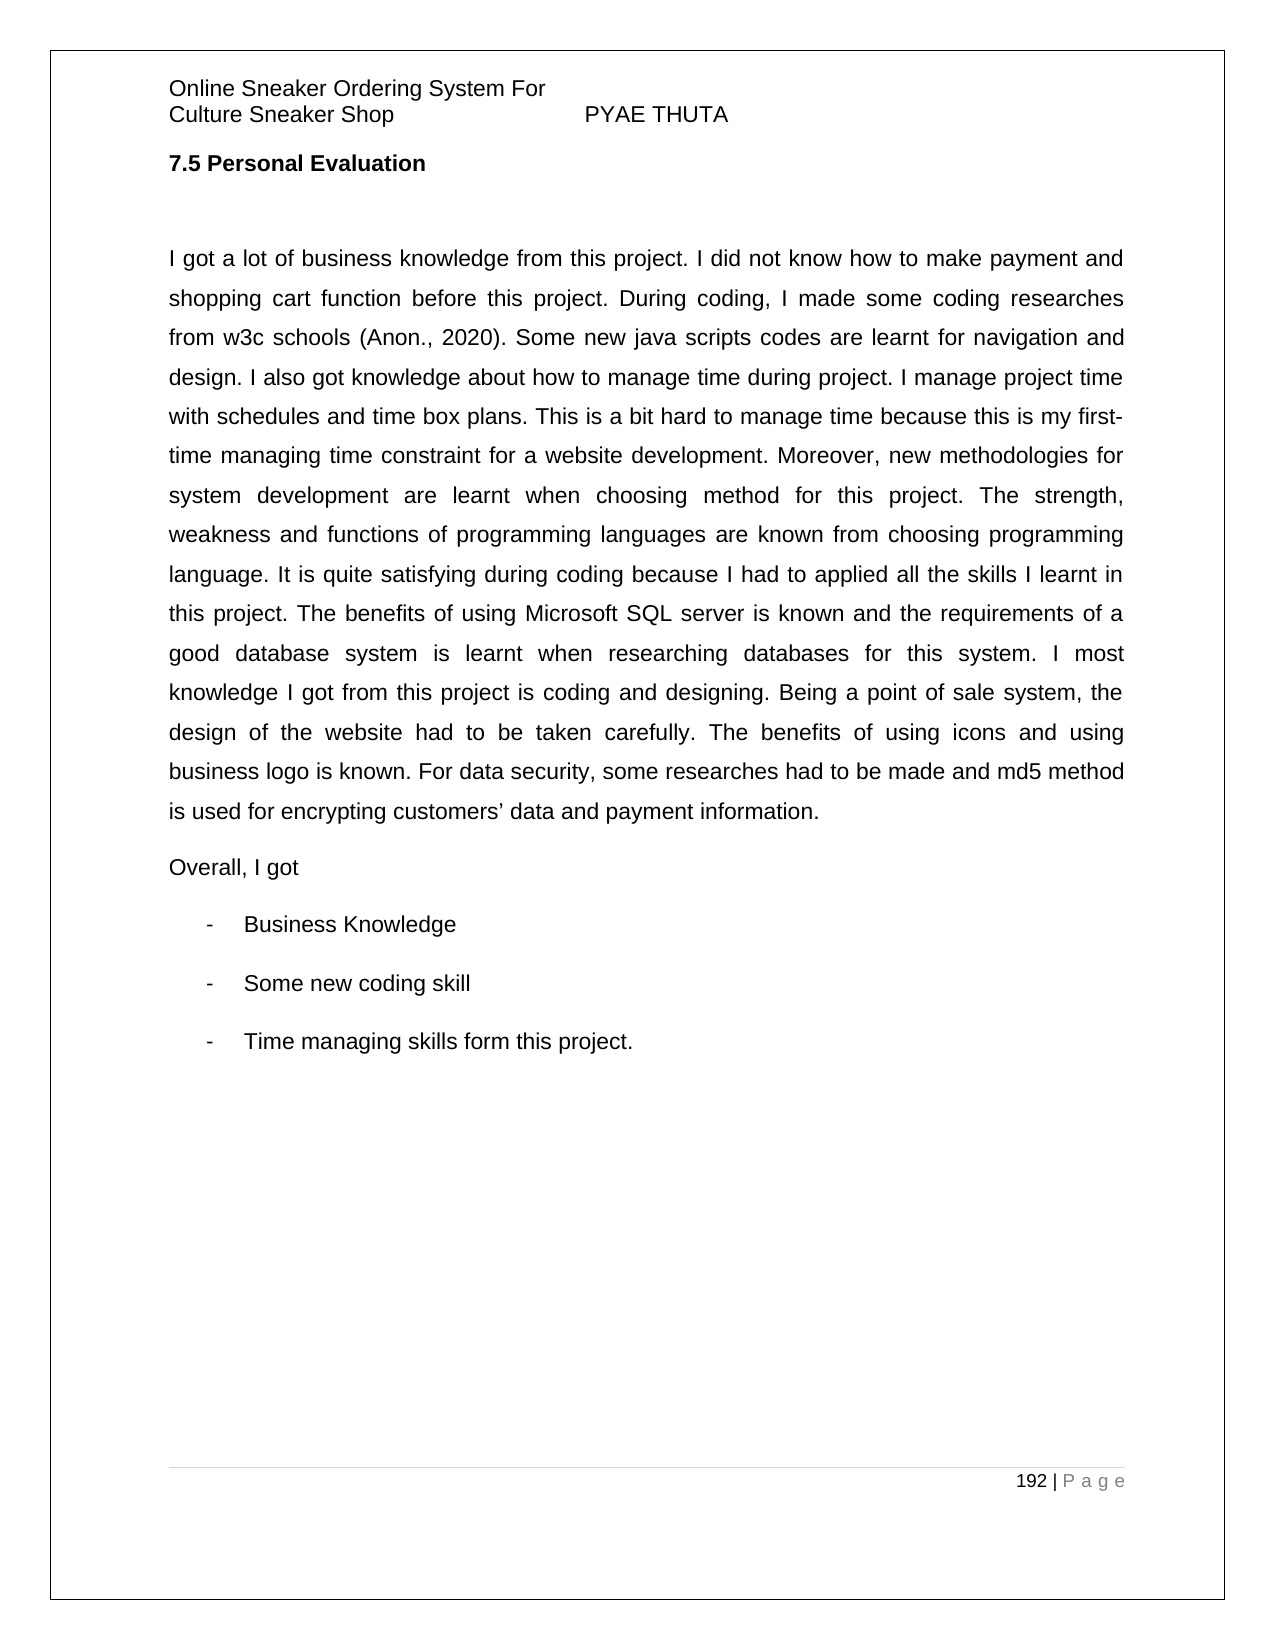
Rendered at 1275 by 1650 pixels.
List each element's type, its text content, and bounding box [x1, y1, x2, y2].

list Business Knowledge [206, 910, 1125, 938]
subtitle 7.5 Personal Evaluation [169, 150, 1125, 176]
list Time managing skills form this project. [206, 1027, 1125, 1055]
list Some new coding skill [206, 969, 1125, 997]
text Overall, I got [169, 854, 1125, 880]
text I got a lot of business knowledge from this project. I did not know how to make payment and shopping cart function before this project. During coding, I made some coding researches from w3c schools . Some new java scripts codes are learnt for navigation and design. I also got knowledge about how to manage time during project. I manage project time with schedules and time box plans. This is a bit hard to manage time because this is my first-time managing time constraint for a website development. Moreover, new methodologies for system development are learnt when choosing method for this project. The strength, weakness and functions of programming languages are known from choosing programming language. It is quite satisfying during coding because I had to applied all the skills I learnt in this project. The benefits of using Microsoft SQL server is known and the requirements of a good database system is learnt when researching databases for this system. I most knowledge I got from this project is coding and designing. Being a point of sale system, the design of the website had to be taken carefully. The benefits of using icons and using business logo is known. For data security, some researches had to be made and md5 method is used for encrypting customers’ data and payment information. [169, 245, 1125, 824]
